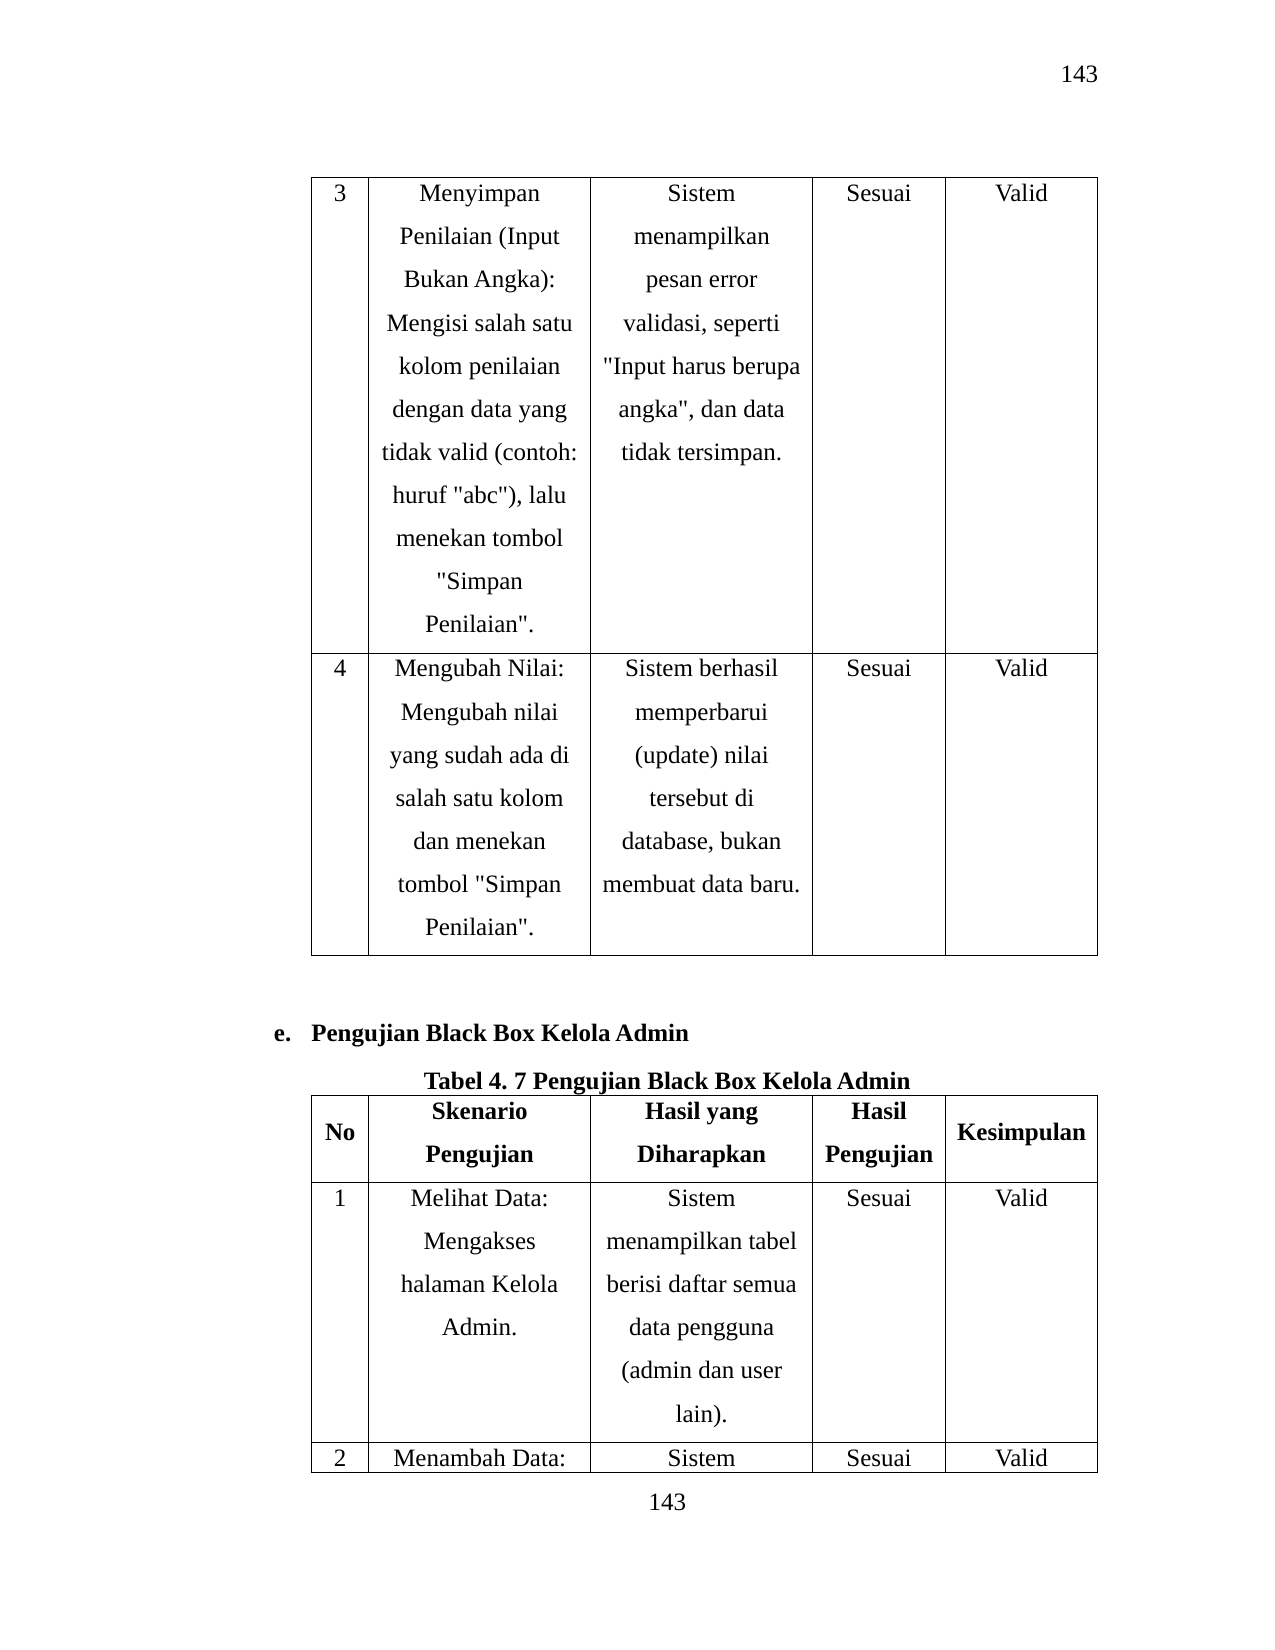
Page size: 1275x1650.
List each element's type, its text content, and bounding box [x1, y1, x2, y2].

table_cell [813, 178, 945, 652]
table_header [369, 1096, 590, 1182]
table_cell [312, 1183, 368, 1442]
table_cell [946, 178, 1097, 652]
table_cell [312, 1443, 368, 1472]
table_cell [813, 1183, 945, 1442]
list Pengujian Black Box Kelola Admin [274, 1018, 1098, 1047]
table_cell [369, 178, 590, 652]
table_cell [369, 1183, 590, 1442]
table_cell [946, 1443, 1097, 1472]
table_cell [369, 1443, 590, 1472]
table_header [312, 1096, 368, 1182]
text Tabel 4. 7 Pengujian Black Box Kelola Admin [236, 1066, 1098, 1095]
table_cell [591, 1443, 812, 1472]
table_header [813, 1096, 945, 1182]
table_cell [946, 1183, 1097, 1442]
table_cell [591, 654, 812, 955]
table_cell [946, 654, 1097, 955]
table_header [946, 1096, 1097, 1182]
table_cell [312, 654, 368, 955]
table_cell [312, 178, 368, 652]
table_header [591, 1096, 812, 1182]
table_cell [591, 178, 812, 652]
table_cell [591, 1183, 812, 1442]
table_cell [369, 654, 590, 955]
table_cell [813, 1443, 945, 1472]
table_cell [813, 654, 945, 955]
